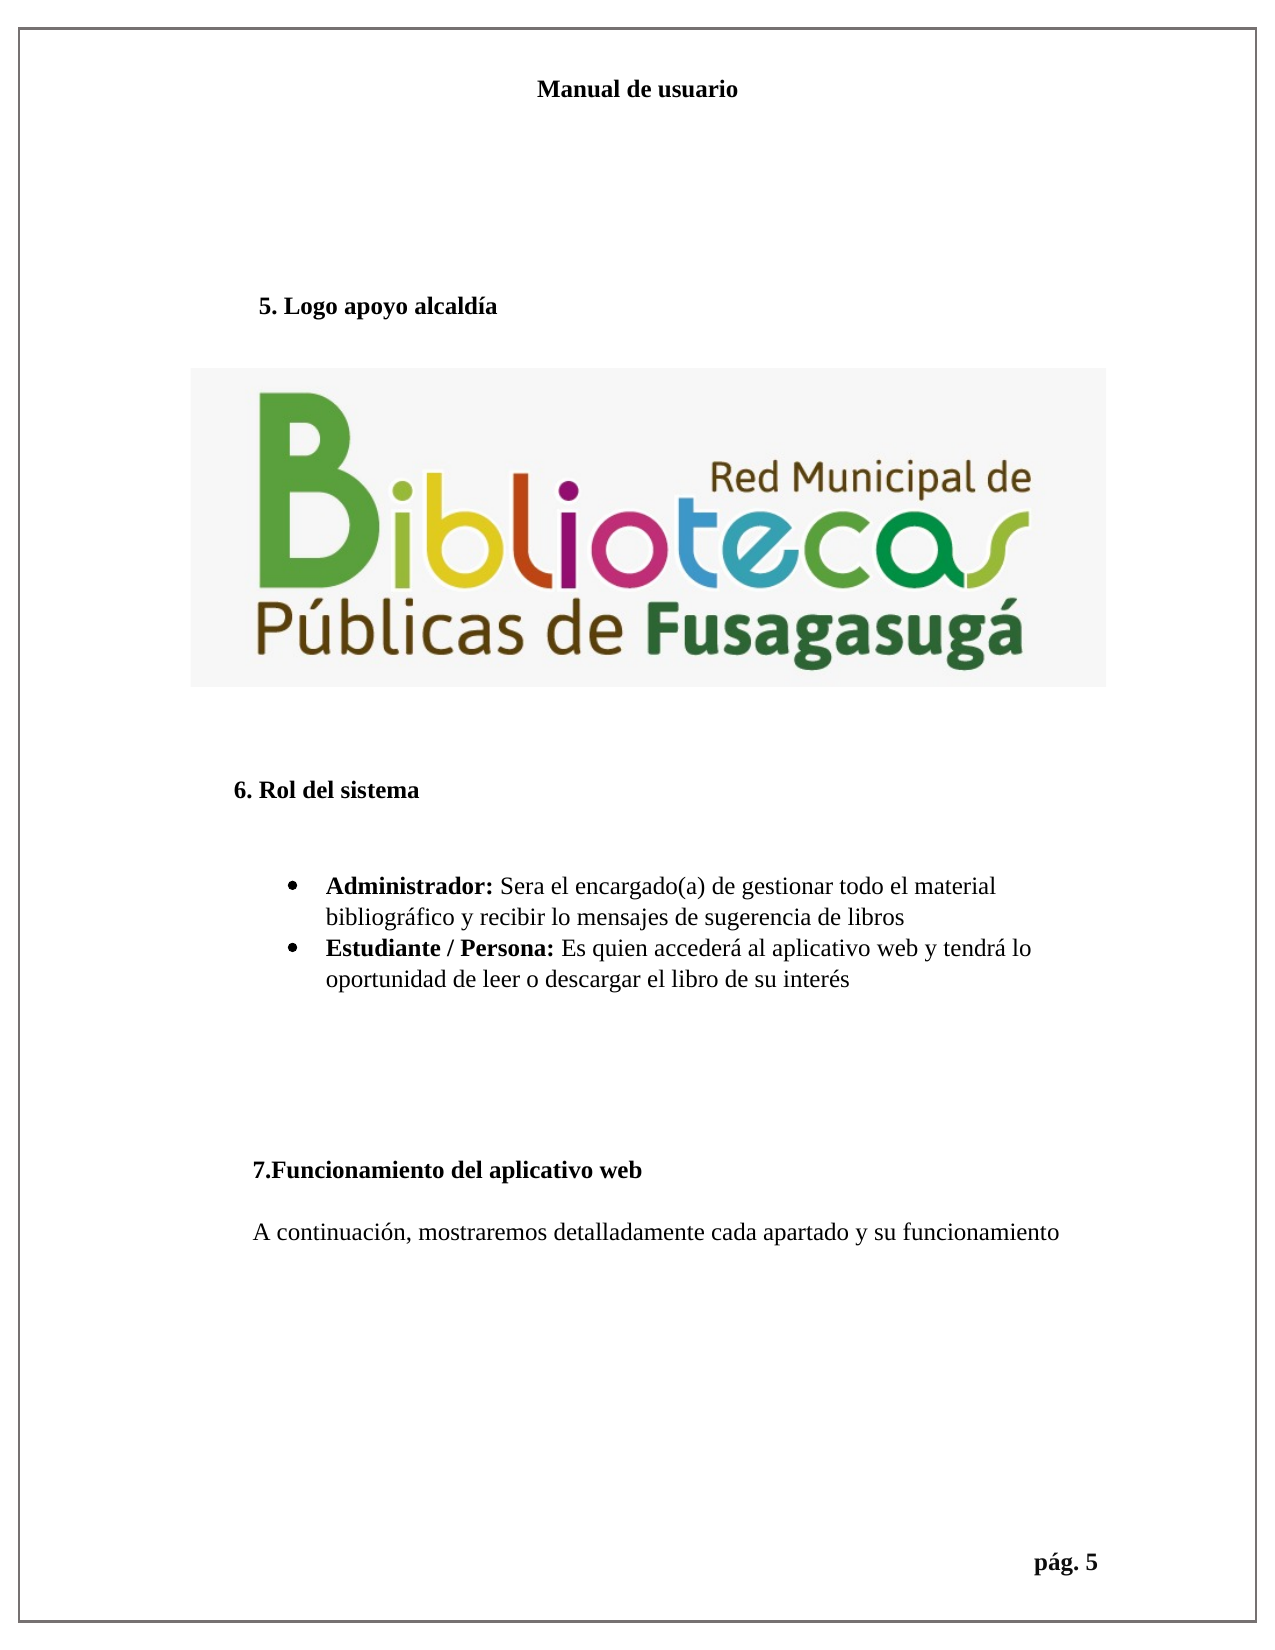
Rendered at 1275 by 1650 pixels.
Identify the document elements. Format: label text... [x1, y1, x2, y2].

list Estudiante / Persona: Es quien accederá al aplicativo web y tendrá lo oportunidad de leer o descargar el libro de su interés [288, 933, 1098, 993]
list 7.Funcionamiento del aplicativo web [252, 1155, 1098, 1183]
picture [190, 368, 1106, 687]
list Administrador: Sera el encargado(a) de gestionar todo el material bibliográfico y recibir lo mensajes de sugerencia de libros [288, 871, 1098, 931]
text 6. Rol del sistema [177, 775, 1098, 804]
list 5. Logo apoyo alcaldía [252, 291, 1098, 319]
list A continuación, mostraremos detalladamente cada apartado y su funcionamiento [252, 1217, 1098, 1246]
